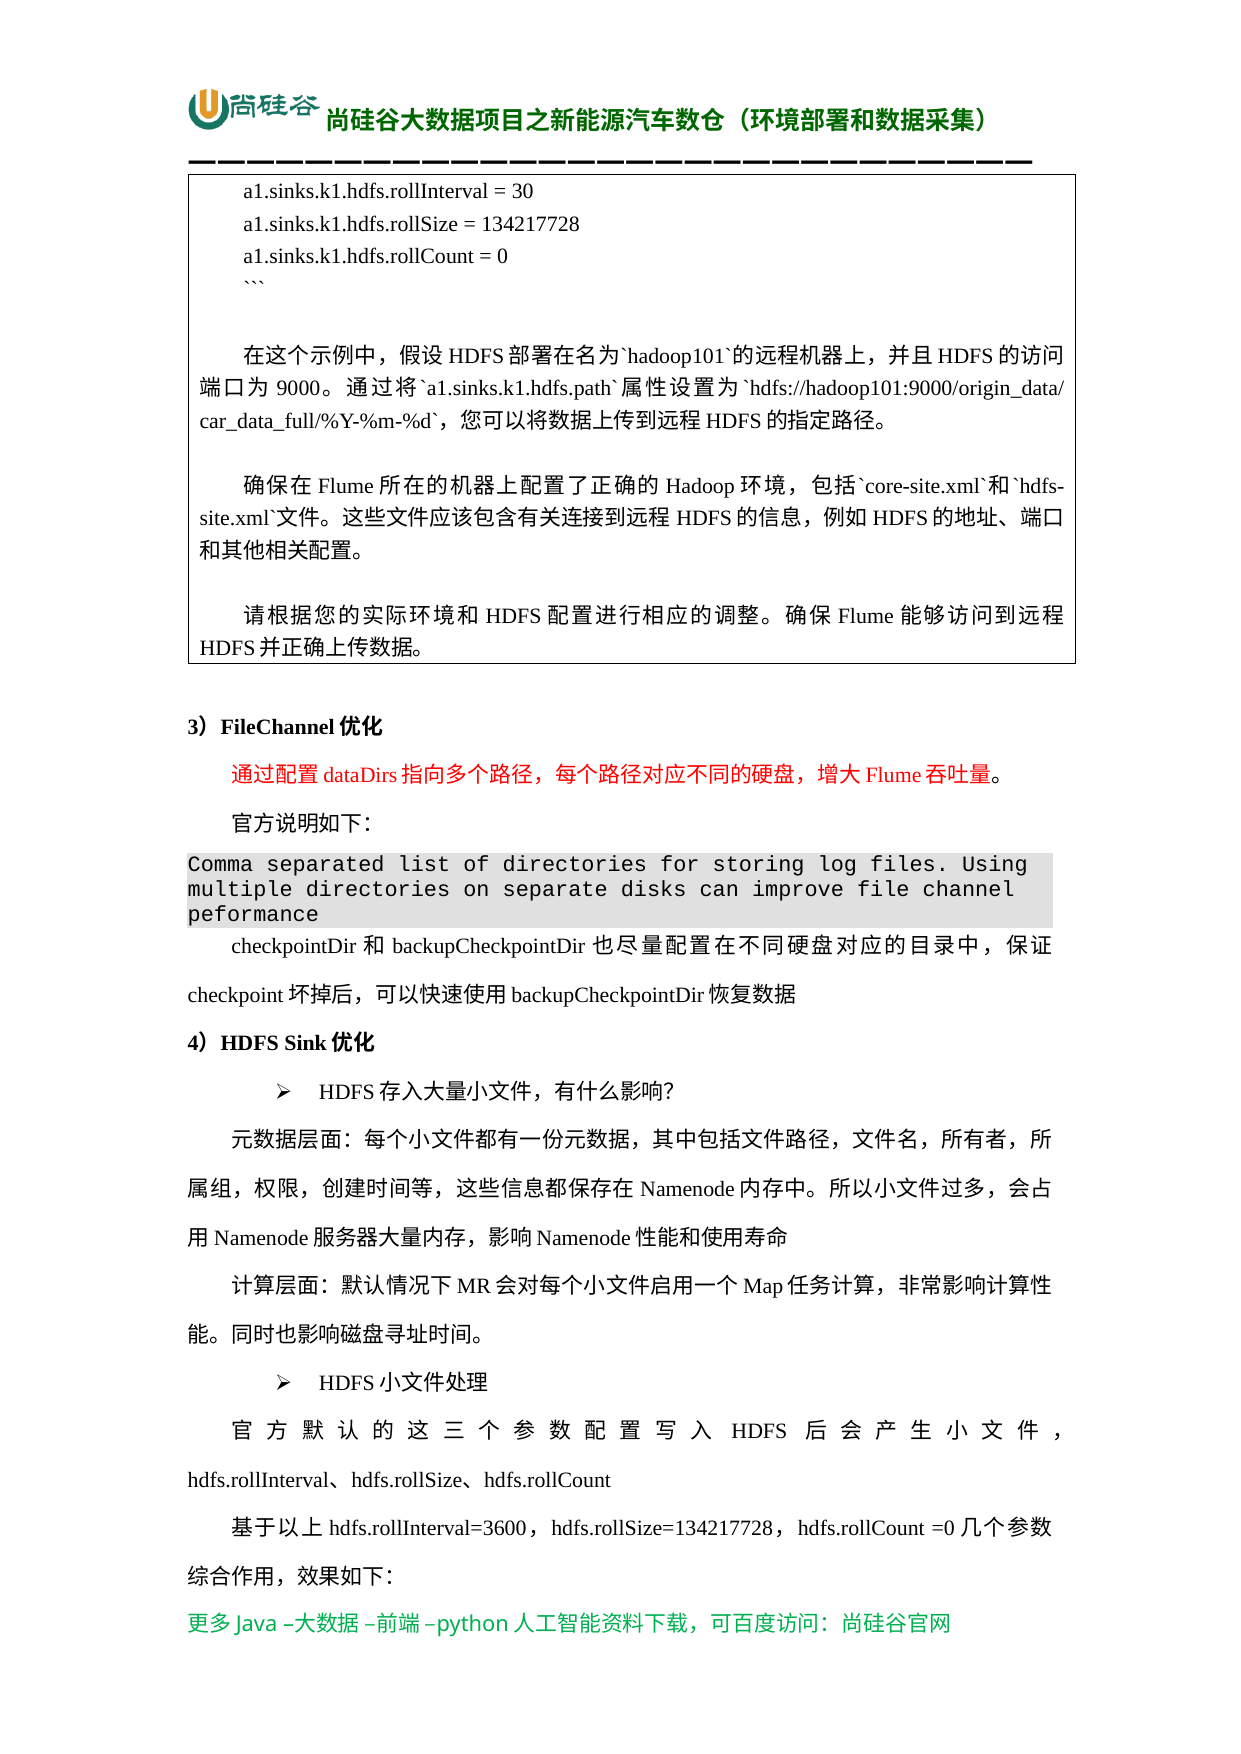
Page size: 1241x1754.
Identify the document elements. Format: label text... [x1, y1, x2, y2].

text 官方默认的这三个参数配置写入HDFS后会产生小文件，hdfs.rollInterval、hdfs.rollSize、hdfs.rollCount [187, 1413, 1053, 1494]
text checkpointDir和backupCheckpointDir也尽量配置在不同硬盘对应的目录中，保证checkpoint坏掉后，可以快速使用backupCheckpointDir恢复数据 [187, 928, 1053, 1009]
text HDFS存入大量小文件，有什么影响？ [275, 1073, 1053, 1106]
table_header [189, 175, 1075, 662]
text 元数据层面：每个小文件都有一份元数据，其中包括文件路径，文件名，所有者，所属组，权限，创建时间等，这些信息都保存在Namenode内存中。所以小文件过多，会占用Namenode服务器大量内存，影响Namenode性能和使用寿命 [187, 1122, 1053, 1252]
text HDFS小文件处理 [275, 1364, 1053, 1397]
text 基于以上hdfs.rollInterval=3600，hdfs.rollSize=134217728，hdfs.rollCount =0几个参数综合作用，效果如下： [187, 1510, 1053, 1591]
text 4）HDFS Sink优化 [187, 1025, 1053, 1057]
text Comma separated list of directories for storing log files. Using multiple directories on separate disks can improve file channel peformance [187, 853, 1053, 928]
text 通过配置dataDirs指向多个路径，每个路径对应不同的硬盘，增大Flume吞吐量。 [187, 757, 1053, 789]
text 计算层面：默认情况下MR会对每个小文件启用一个Map任务计算，非常影响计算性能。同时也影响磁盘寻址时间。 [187, 1267, 1053, 1349]
text 官方说明如下： [187, 805, 1053, 838]
text 3）FileChannel优化 [187, 708, 1053, 741]
